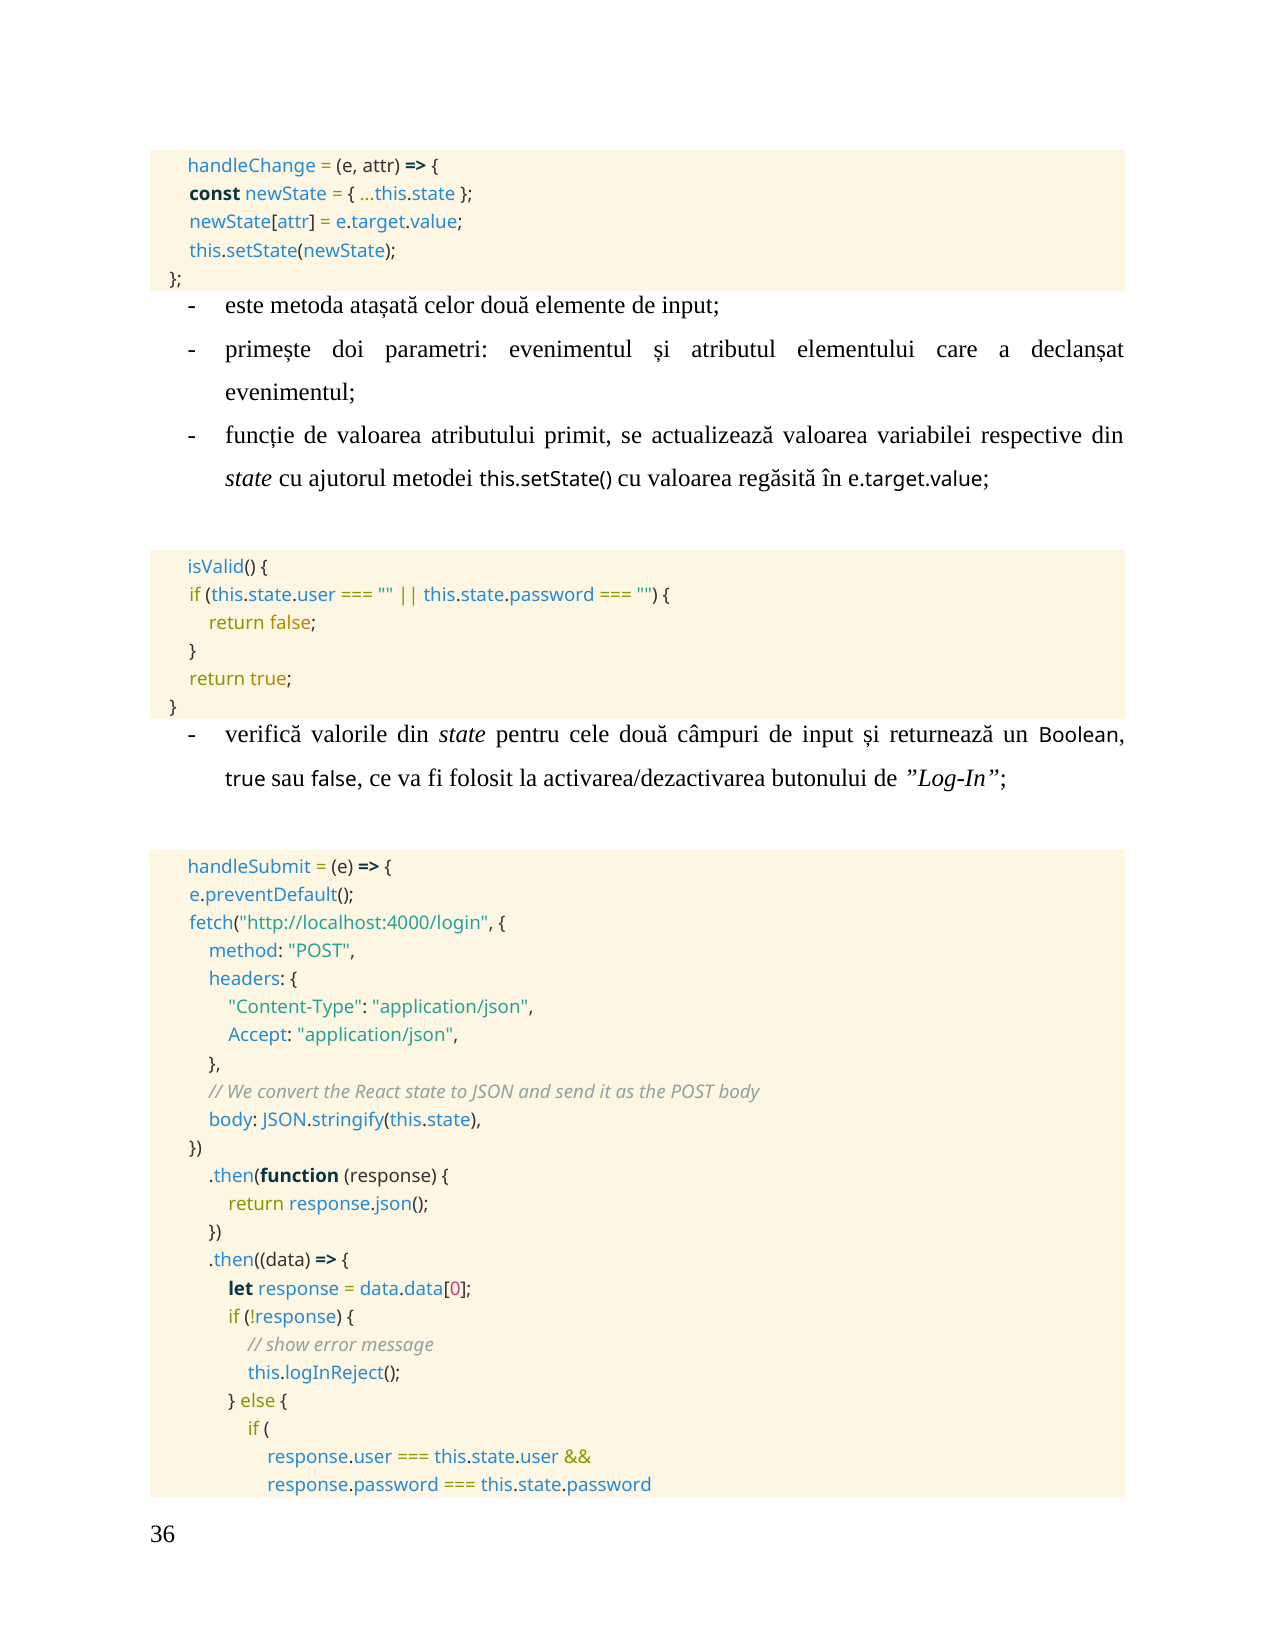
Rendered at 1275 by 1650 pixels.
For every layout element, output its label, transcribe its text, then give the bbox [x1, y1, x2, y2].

text handleChange = (e, attr) => { [150, 150, 1125, 178]
text headers: { [150, 963, 1125, 991]
text if ( [150, 1413, 1125, 1441]
text .then((data) => { [150, 1244, 1125, 1272]
text response.user === this.state.user && [150, 1441, 1125, 1469]
text }) [150, 1216, 1125, 1244]
text let response = data.data[0]; [150, 1272, 1125, 1300]
text "Content-Type": "application/json", [150, 991, 1125, 1019]
text fetch("http://localhost:4000/login", { [150, 907, 1125, 935]
text this.setState(newState); [150, 234, 1125, 262]
text method: "POST", [150, 935, 1125, 963]
text return false; [150, 607, 1125, 635]
text isValid() { [150, 550, 1125, 578]
text } else { [150, 1385, 1125, 1413]
text Accept: "application/json", [150, 1019, 1125, 1047]
text } [150, 635, 1125, 663]
list este metoda atașată celor două elemente de input; [187, 291, 1125, 319]
text .then(function (response) { [150, 1160, 1125, 1188]
text // show error message [150, 1328, 1125, 1357]
text const newState = { ...this.state }; [150, 178, 1125, 206]
text } [150, 691, 1125, 719]
list funcție de valoarea atributului primit, se actualizează valoarea variabilei respective din state cu ajutorul metodei this.setState() cu valoarea regăsită în e.target.value; [187, 420, 1125, 493]
text }; [150, 262, 1125, 291]
text this.logInReject(); [150, 1357, 1125, 1385]
text handleSubmit = (e) => { [150, 850, 1125, 878]
text return response.json(); [150, 1188, 1125, 1216]
text newState[attr] = e.target.value; [150, 206, 1125, 234]
text }) [150, 1132, 1125, 1160]
text e.preventDefault(); [150, 878, 1125, 907]
text if (!response) { [150, 1300, 1125, 1328]
text // We convert the React state to JSON and send it as the POST body [150, 1075, 1125, 1103]
list verifică valorile din state pentru cele două câmpuri de input și returnează un Boolean, true sau false, ce va fi folosit la activarea/dezactivarea butonului de ”Log-In”; [187, 719, 1125, 792]
text body: JSON.stringify(this.state), [150, 1103, 1125, 1132]
text return true; [150, 663, 1125, 691]
text }, [150, 1047, 1125, 1075]
text response.password === this.state.password [150, 1469, 1125, 1497]
text if (this.state.user === "" || this.state.password === "") { [150, 578, 1125, 607]
list primește doi parametri: evenimentul și atributul elementului care a declanșat evenimentul; [187, 334, 1125, 406]
